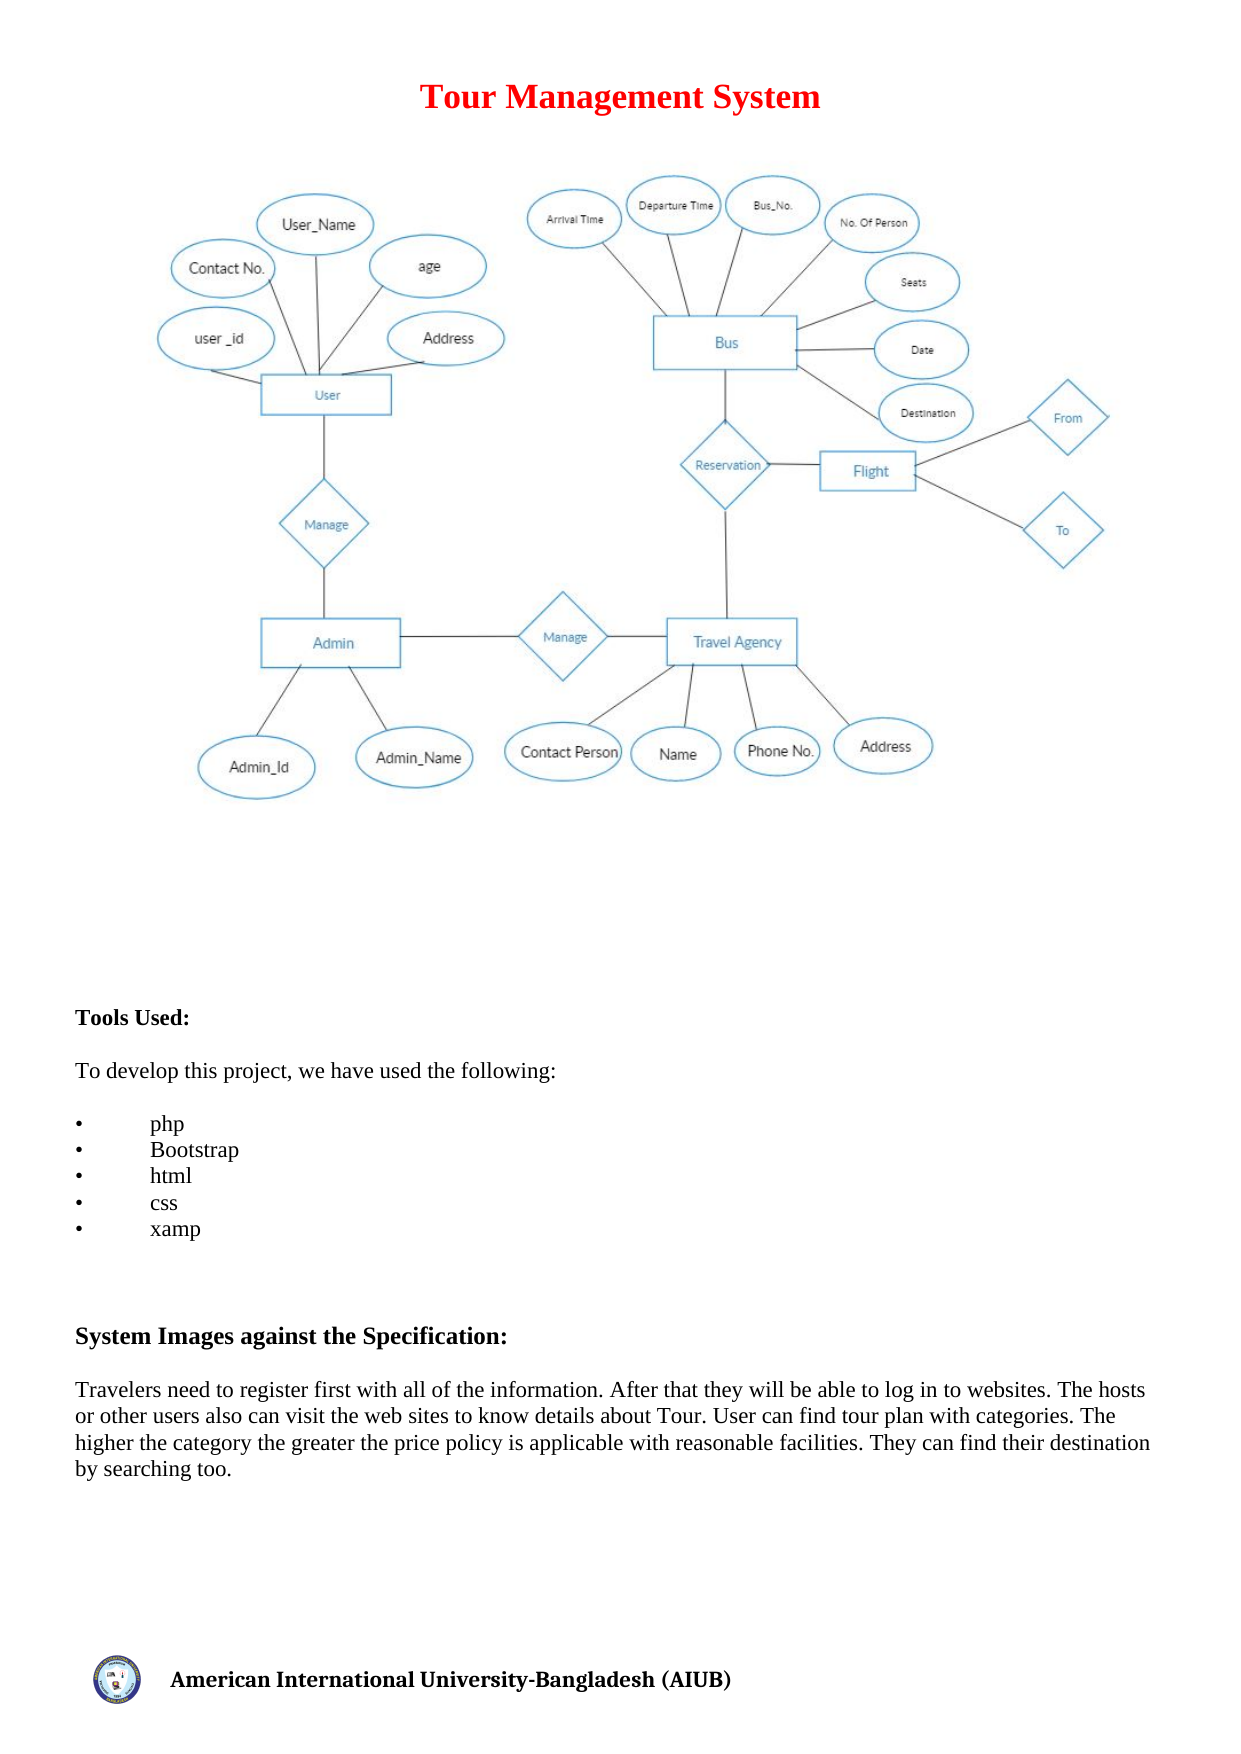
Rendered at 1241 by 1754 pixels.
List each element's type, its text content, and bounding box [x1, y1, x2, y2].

text System Images against the Specification: [75, 1321, 1165, 1349]
text • html [75, 1163, 1165, 1189]
text • css [75, 1189, 1165, 1215]
text To develop this project, we have used the following: [75, 1057, 1165, 1083]
picture [92, 1654, 142, 1705]
text • xamp [75, 1215, 1165, 1242]
text • php [75, 1110, 1165, 1136]
picture [75, 143, 1166, 847]
text Travelers need to register first with all of the information. After that they will be able to log in to websites. The hosts or other users also can visit the web sites to know details about Tour. User can find tour plan with categories. The higher the category the greater the price policy is applicable with reasonable facilities. They can find their destination by searching too. [75, 1376, 1165, 1481]
text Tools Used: [75, 1004, 1165, 1031]
text • Bootstrap [75, 1136, 1165, 1163]
